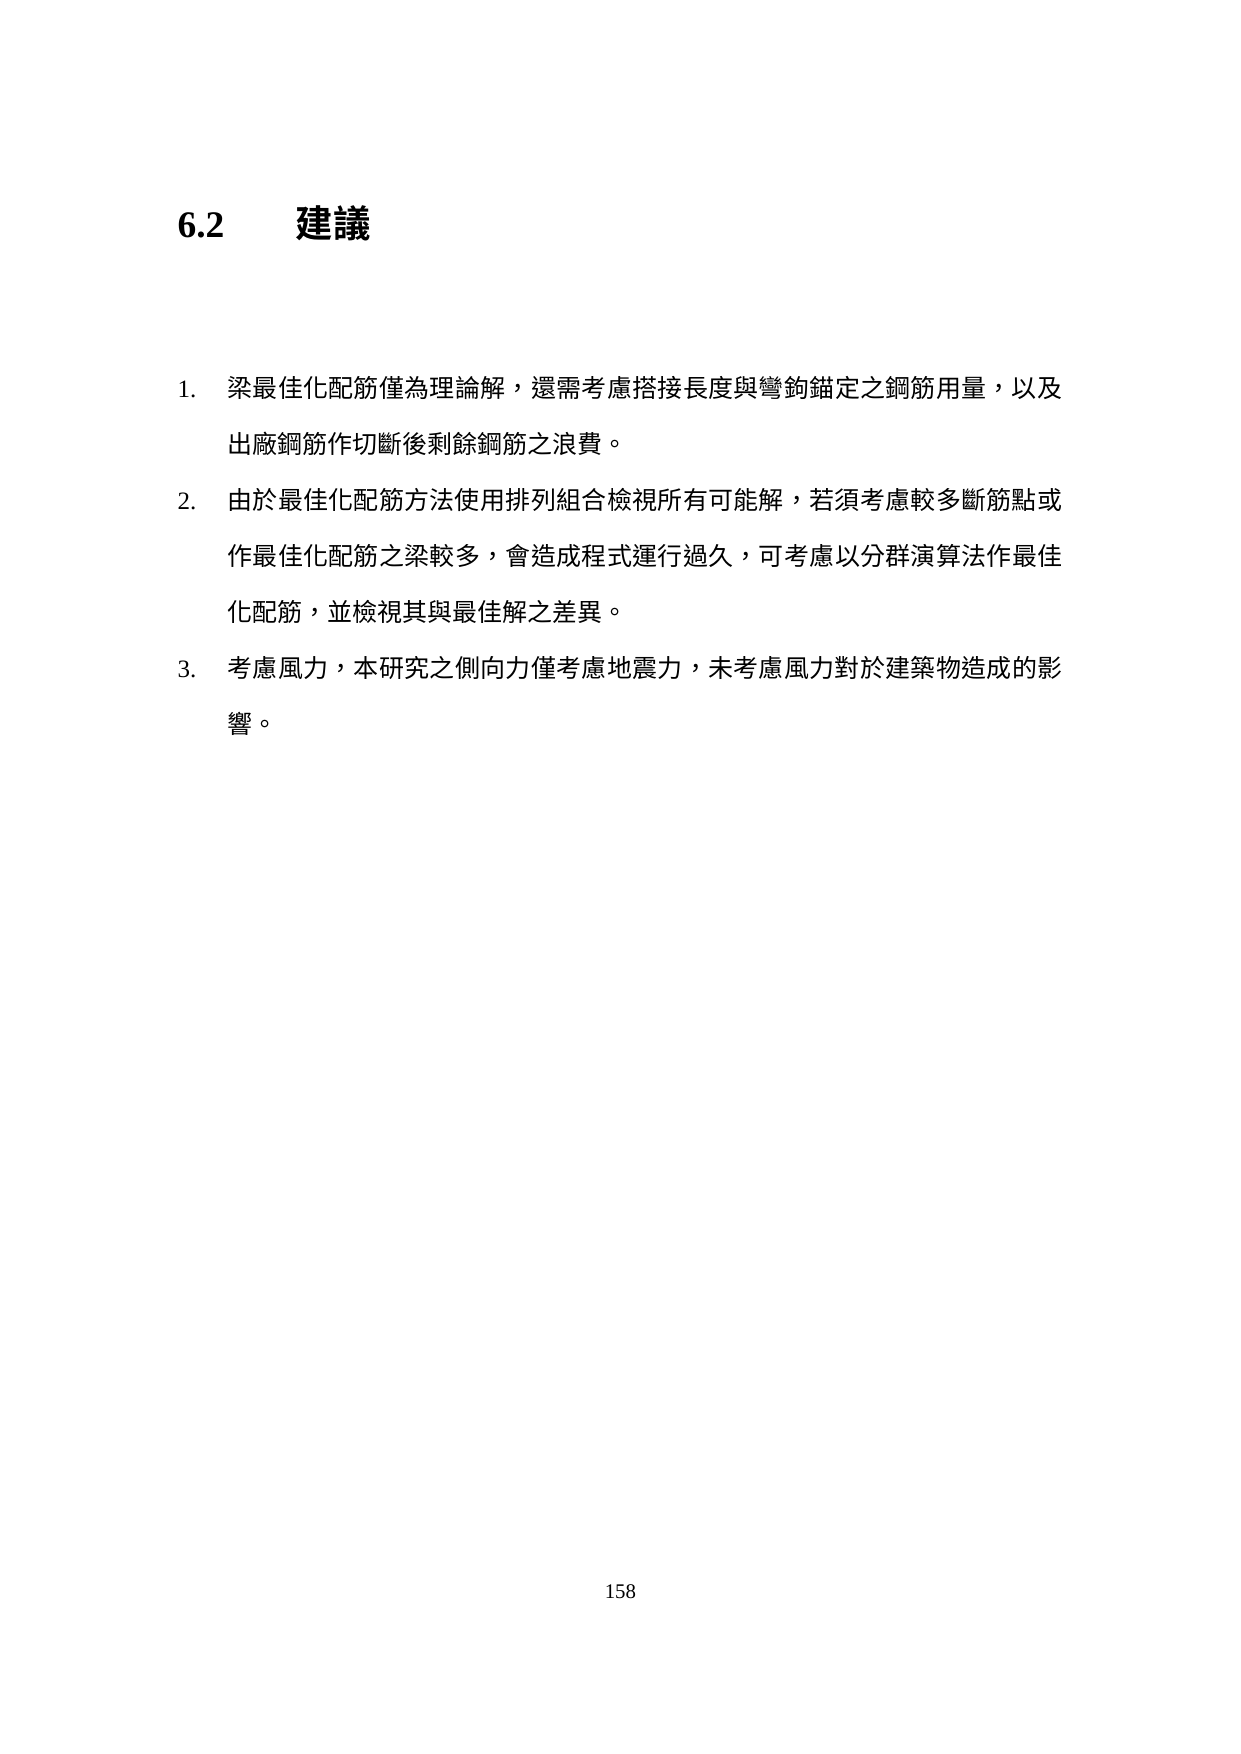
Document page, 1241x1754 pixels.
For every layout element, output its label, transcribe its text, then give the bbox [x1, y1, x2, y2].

list 梁最佳化配筋僅為理論解，還需考慮搭接長度與彎鉤錨定之鋼筋用量，以及出廠鋼筋作切斷後剩餘鋼筋之浪費。 [177, 368, 1063, 461]
list 考慮風力，本研究之側向力僅考慮地震力，未考慮風力對於建築物造成的影響。 [177, 648, 1063, 741]
list 由於最佳化配筋方法使用排列組合檢視所有可能解，若須考慮較多斷筋點或作最佳化配筋之梁較多，會造成程式運行過久，可考慮以分群演算法作最佳化配筋，並檢視其與最佳解之差異。 [177, 479, 1063, 629]
subtitle 建議 [177, 184, 1063, 259]
